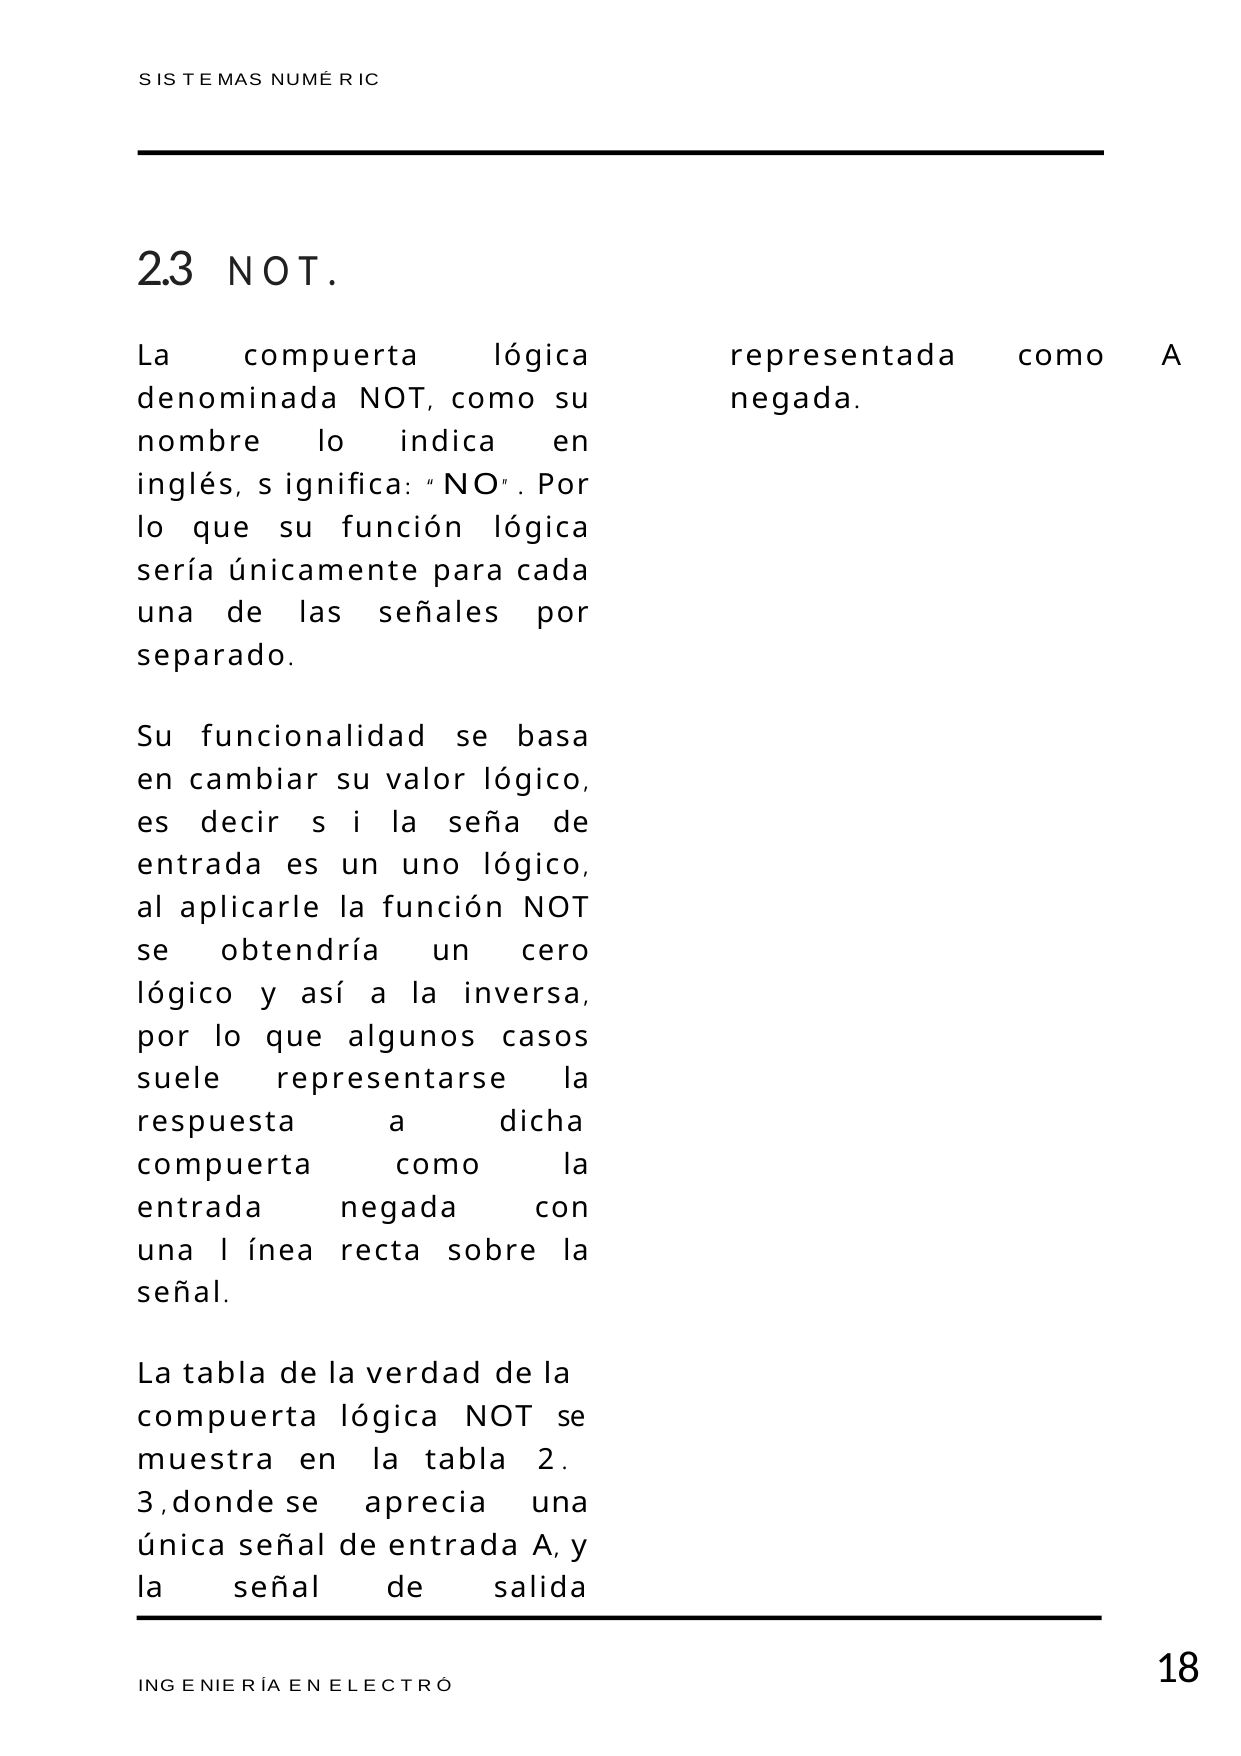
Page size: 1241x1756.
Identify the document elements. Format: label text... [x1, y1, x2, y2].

text La tabla de la verdad de la compuerta lógica NOT se muestra en la tabla 2 . 3 , donde se aprecia una única señal de entrada A, y la señal de salida representada como A negada. [729, 335, 1209, 417]
text La tabla de la verdad de la compuerta lógica NOT se muestra en la tabla 2 . 3 , donde se aprecia una única señal de entrada A, y la señal de salida representada como A negada. [137, 1352, 589, 1606]
text Su funcionalidad se basa en cambiar su valor lógico, es decir s i la seña de entrada es un uno lógico, al aplicarle la función NOT se obtendría un cero lógico y así a la inversa, por lo que algunos casos suele representarse la respuesta a dicha compuerta como la entrada negada con una l ínea recta sobre la señal. [137, 715, 589, 1311]
text La compuerta lógica denominada NOT, como su nombre lo indica en inglés, s ignifica: “ NO” . Por lo que su función lógica sería únicamente para cada una de las señales por separado. [137, 335, 588, 674]
list N O T . [137, 234, 1209, 299]
